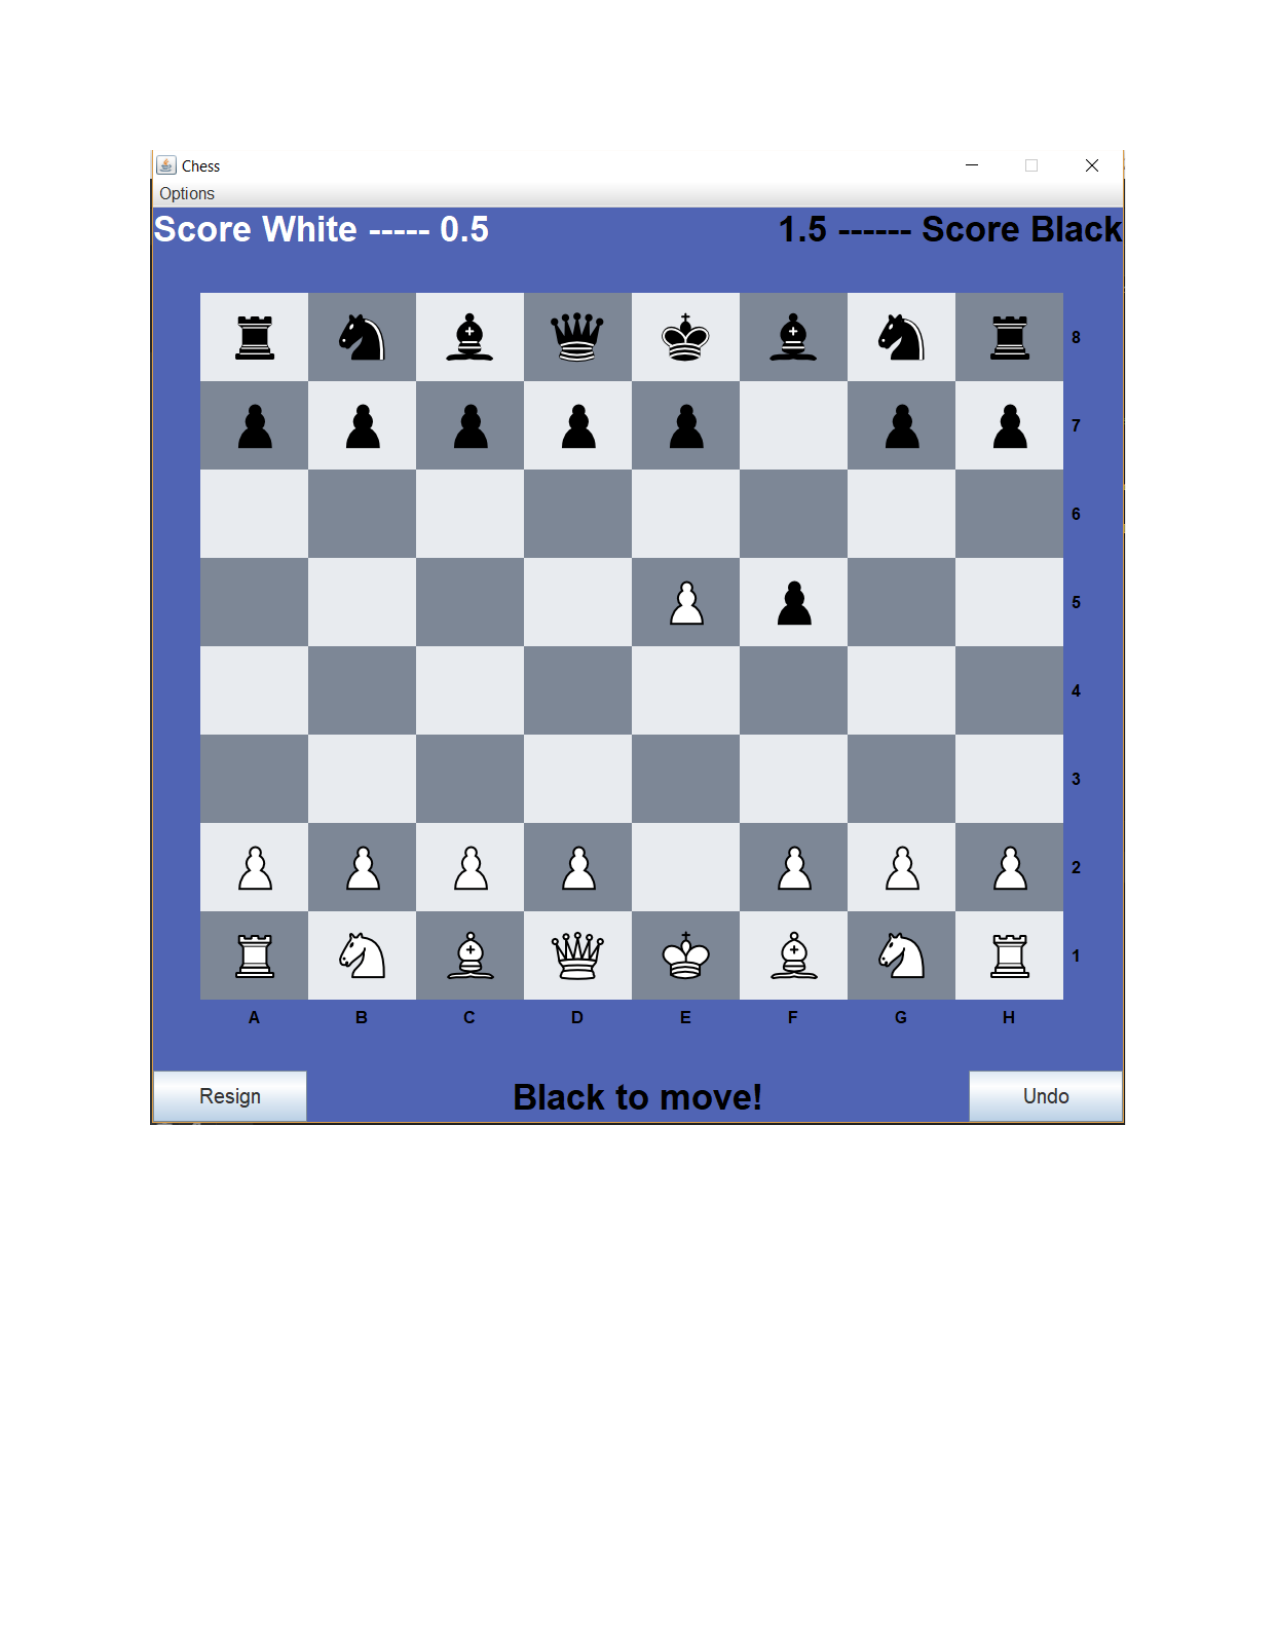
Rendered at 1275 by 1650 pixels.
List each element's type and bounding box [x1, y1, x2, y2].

picture [150, 150, 1125, 1125]
